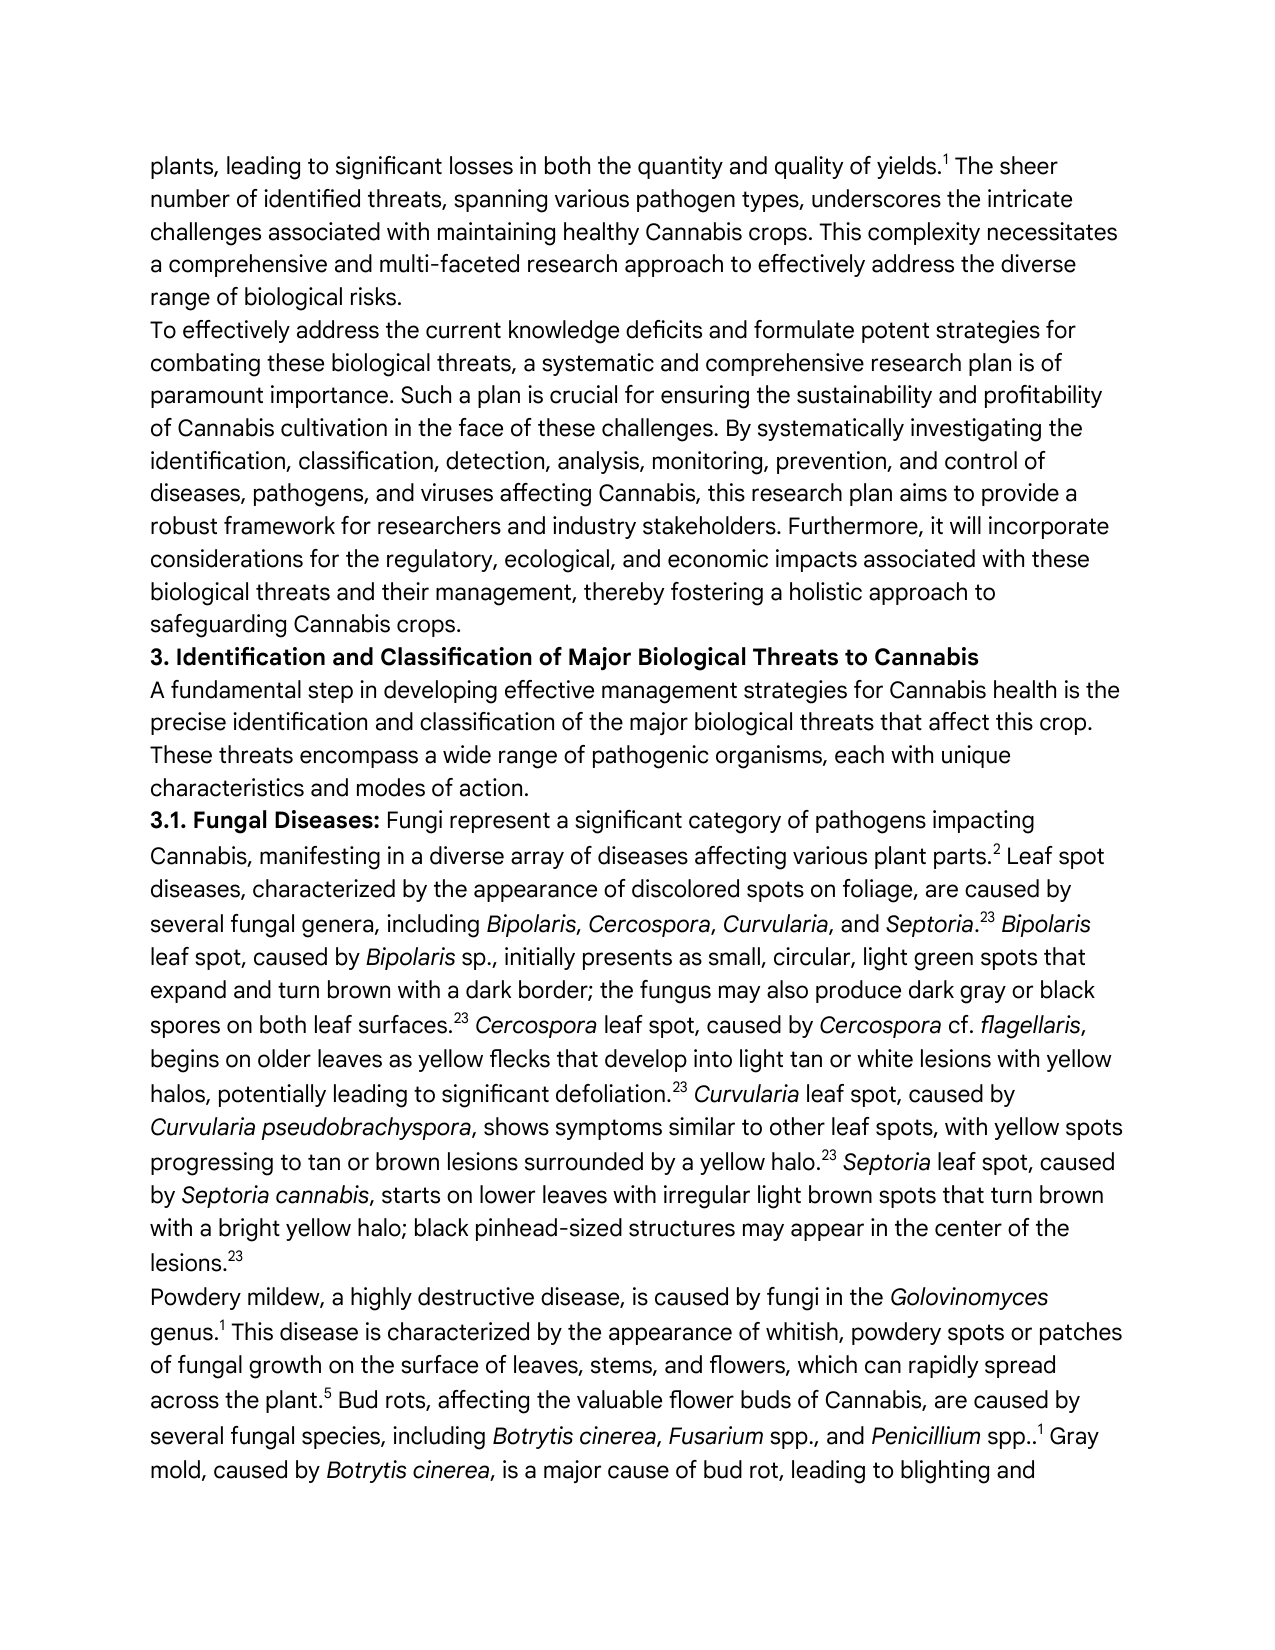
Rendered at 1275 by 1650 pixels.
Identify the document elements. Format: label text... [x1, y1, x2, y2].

text To effectively address the current knowledge deficits and formulate potent strategies for combating these biological threats, a systematic and comprehensive research plan is of paramount importance. Such a plan is crucial for ensuring the sustainability and profitability of Cannabis cultivation in the face of these challenges. By systematically investigating the identification, classification, detection, analysis, monitoring, prevention, and control of diseases, pathogens, and viruses affecting Cannabis, this research plan aims to provide a robust framework for researchers and industry stakeholders. Furthermore, it will incorporate considerations for the regulatory, ecological, and economic impacts associated with these biological threats and their management, thereby fostering a holistic approach to safeguarding Cannabis crops. [150, 316, 1125, 639]
text 3.1. Fungal Diseases: Fungi represent a significant category of pathogens impacting Cannabis, manifesting in a diverse array of diseases affecting various plant parts.2 Leaf spot diseases, characterized by the appearance of discolored spots on foliage, are caused by several fungal genera, including Bipolaris, Cercospora, Curvularia, and Septoria.23 Bipolaris leaf spot, caused by Bipolaris sp., initially presents as small, circular, light green spots that expand and turn brown with a dark border; the fungus may also produce dark gray or black spores on both leaf surfaces.23 Cercospora leaf spot, caused by Cercospora cf. flagellaris, begins on older leaves as yellow flecks that develop into light tan or white lesions with yellow halos, potentially leading to significant defoliation.23 Curvularia leaf spot, caused by Curvularia pseudobrachyspora, shows symptoms similar to other leaf spots, with yellow spots progressing to tan or brown lesions surrounded by a yellow halo.23 Septoria leaf spot, caused by Septoria cannabis, starts on lower leaves with irregular light brown spots that turn brown with a bright yellow halo; black pinhead-sized structures may appear in the center of the lesions.23 [150, 807, 1125, 1279]
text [150, 150, 1125, 312]
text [150, 1283, 1125, 1484]
text 3. Identification and Classification of Major Biological Threats to Cannabis [150, 643, 1125, 672]
text A fundamental step in developing effective management strategies for Cannabis health is the precise identification and classification of the major biological threats that affect this crop. These threats encompass a wide range of pathogenic organisms, each with unique characteristics and modes of action. [150, 676, 1125, 803]
